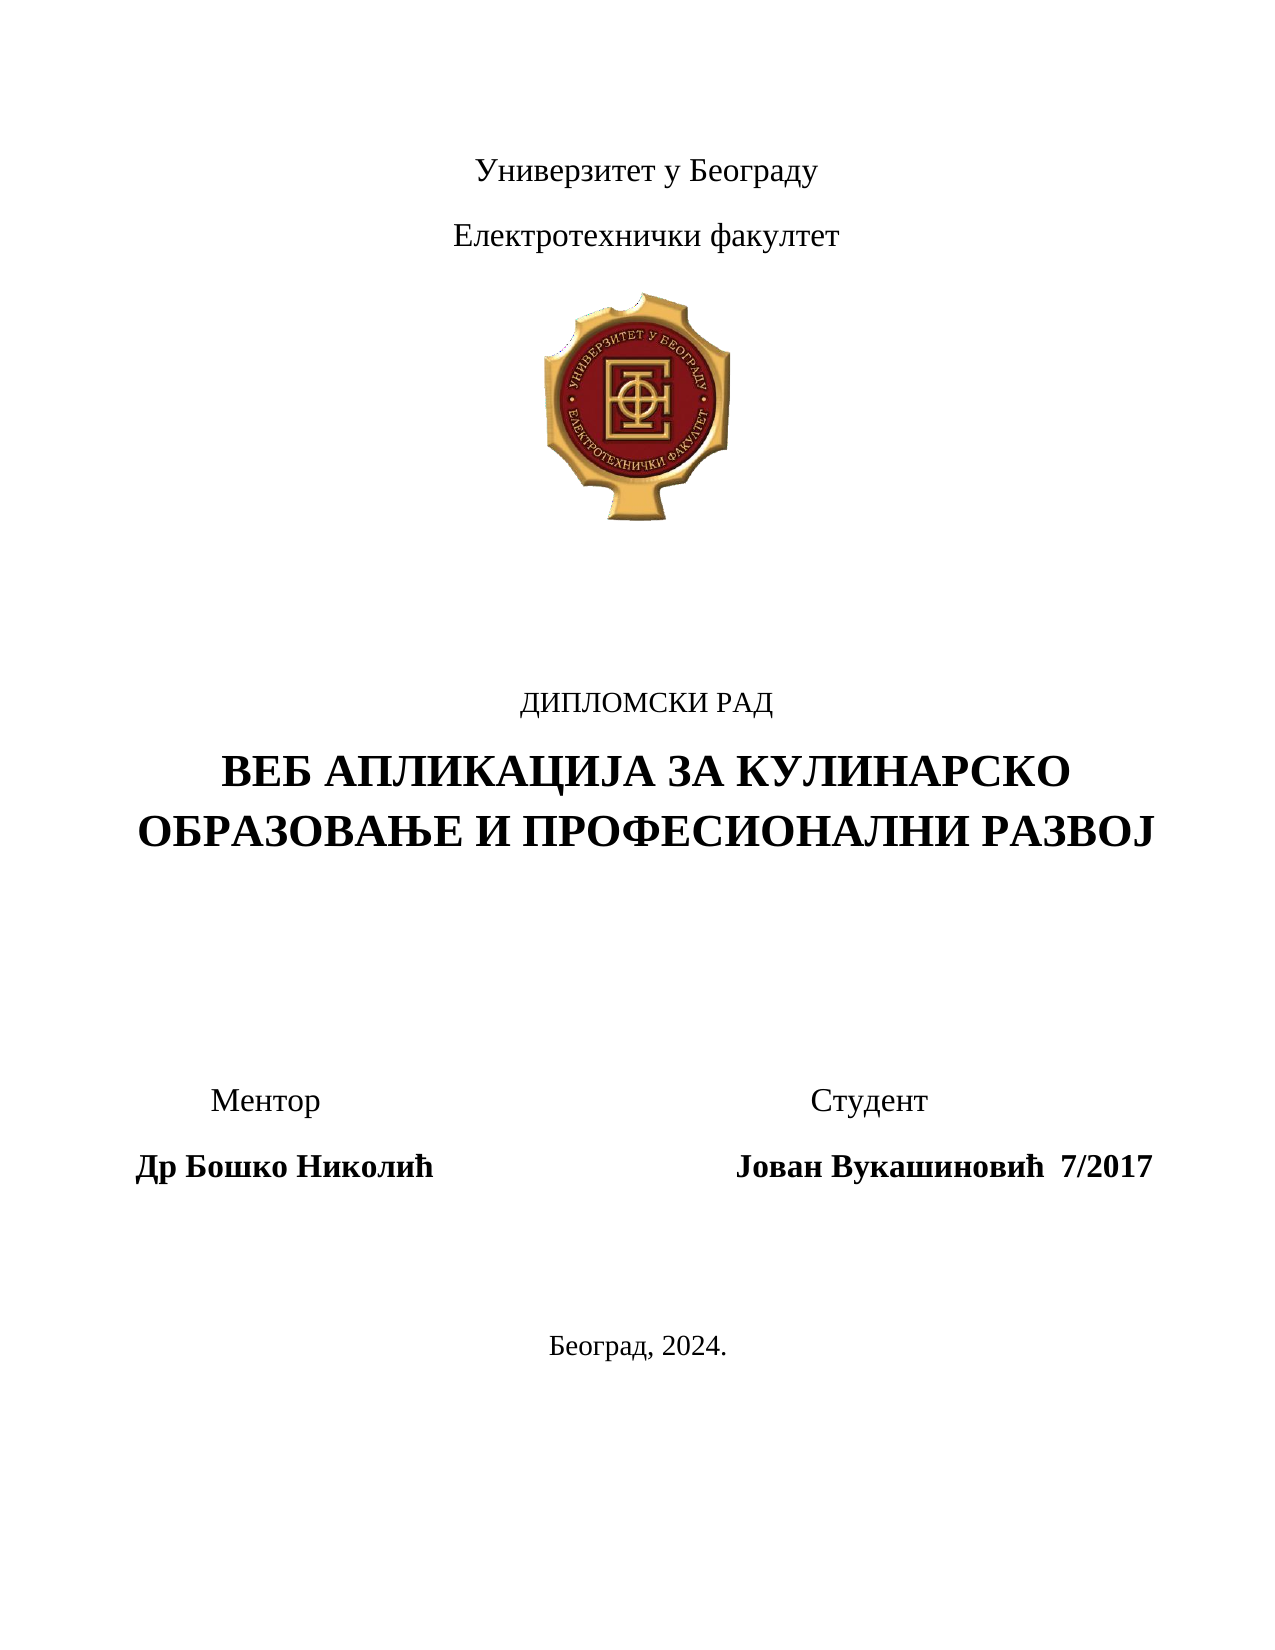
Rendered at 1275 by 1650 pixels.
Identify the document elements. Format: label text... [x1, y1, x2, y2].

picture [544, 292, 731, 521]
subtitle Електротехнички факултет [135, 216, 1157, 254]
subtitle Др Бошко Николић Јован Вукашиновић 7/2017 [135, 1146, 1162, 1184]
subtitle ДИПЛОМСКИ РАД [135, 685, 1157, 718]
subtitle Ментор Студент [210, 1081, 1162, 1119]
title ВЕБ АПЛИКАЦИЈА ЗА КУЛИНАРСКО ОБРАЗОВАЊЕ И ПРОФЕСИОНАЛНИ РАЗВОЈ [135, 743, 1157, 856]
subtitle Универзитет у Београду [135, 150, 1157, 188]
subtitle Београд, 2024. [449, 1328, 827, 1361]
